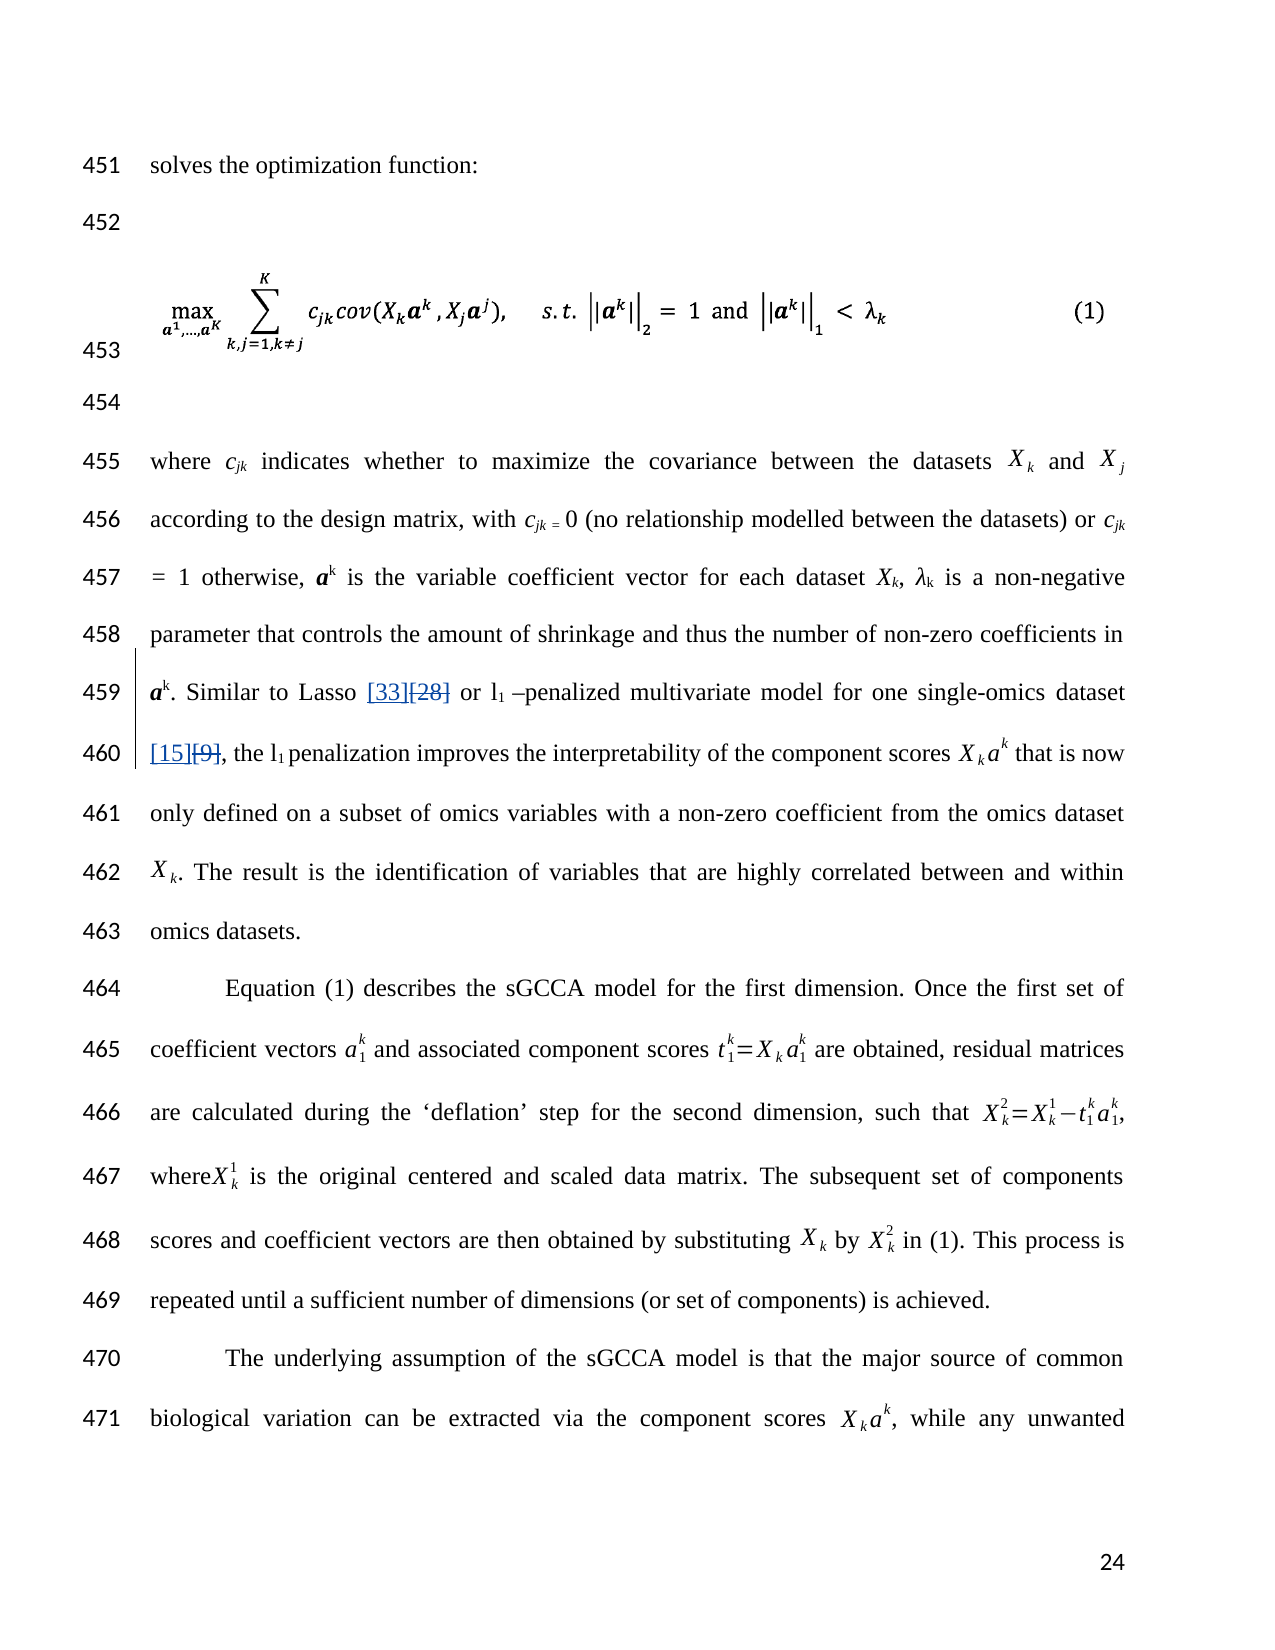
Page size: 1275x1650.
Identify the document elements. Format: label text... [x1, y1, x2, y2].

picture [150, 265, 1125, 359]
text where cjk indicates whether to maximize the covariance between the datasets and according to the design matrix, with cjk = 0 (no relationship modelled between the datasets) or cjk = 1 otherwise, ak is the variable coefficient vector for each dataset Xk, λk is a non-negative parameter that controls the amount of shrinkage and thus the number of non-zero coefficients in ak. Similar to Lasso or l1 –penalized multivariate model for one single-omics dataset , the l1 penalization improves the interpretability of the component scores that is now only defined on a subset of omics variables with a non-zero coefficient from the omics dataset . The result is the identification of variables that are highly correlated between and within omics datasets. [150, 444, 1125, 944]
text Equation (1) describes the sGCCA model for the first dimension. Once the first set of coefficient vectors and associated component scores are obtained, residual matrices are calculated during the ‘deflation’ step for the second dimension, such that , where is the original centered and scaled data matrix. The subsequent set of components scores and coefficient vectors are then obtained by substituting by in (1). This process is repeated until a sufficient number of dimensions (or set of components) is achieved. [150, 973, 1125, 1314]
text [150, 1343, 1125, 1435]
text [150, 150, 1125, 179]
